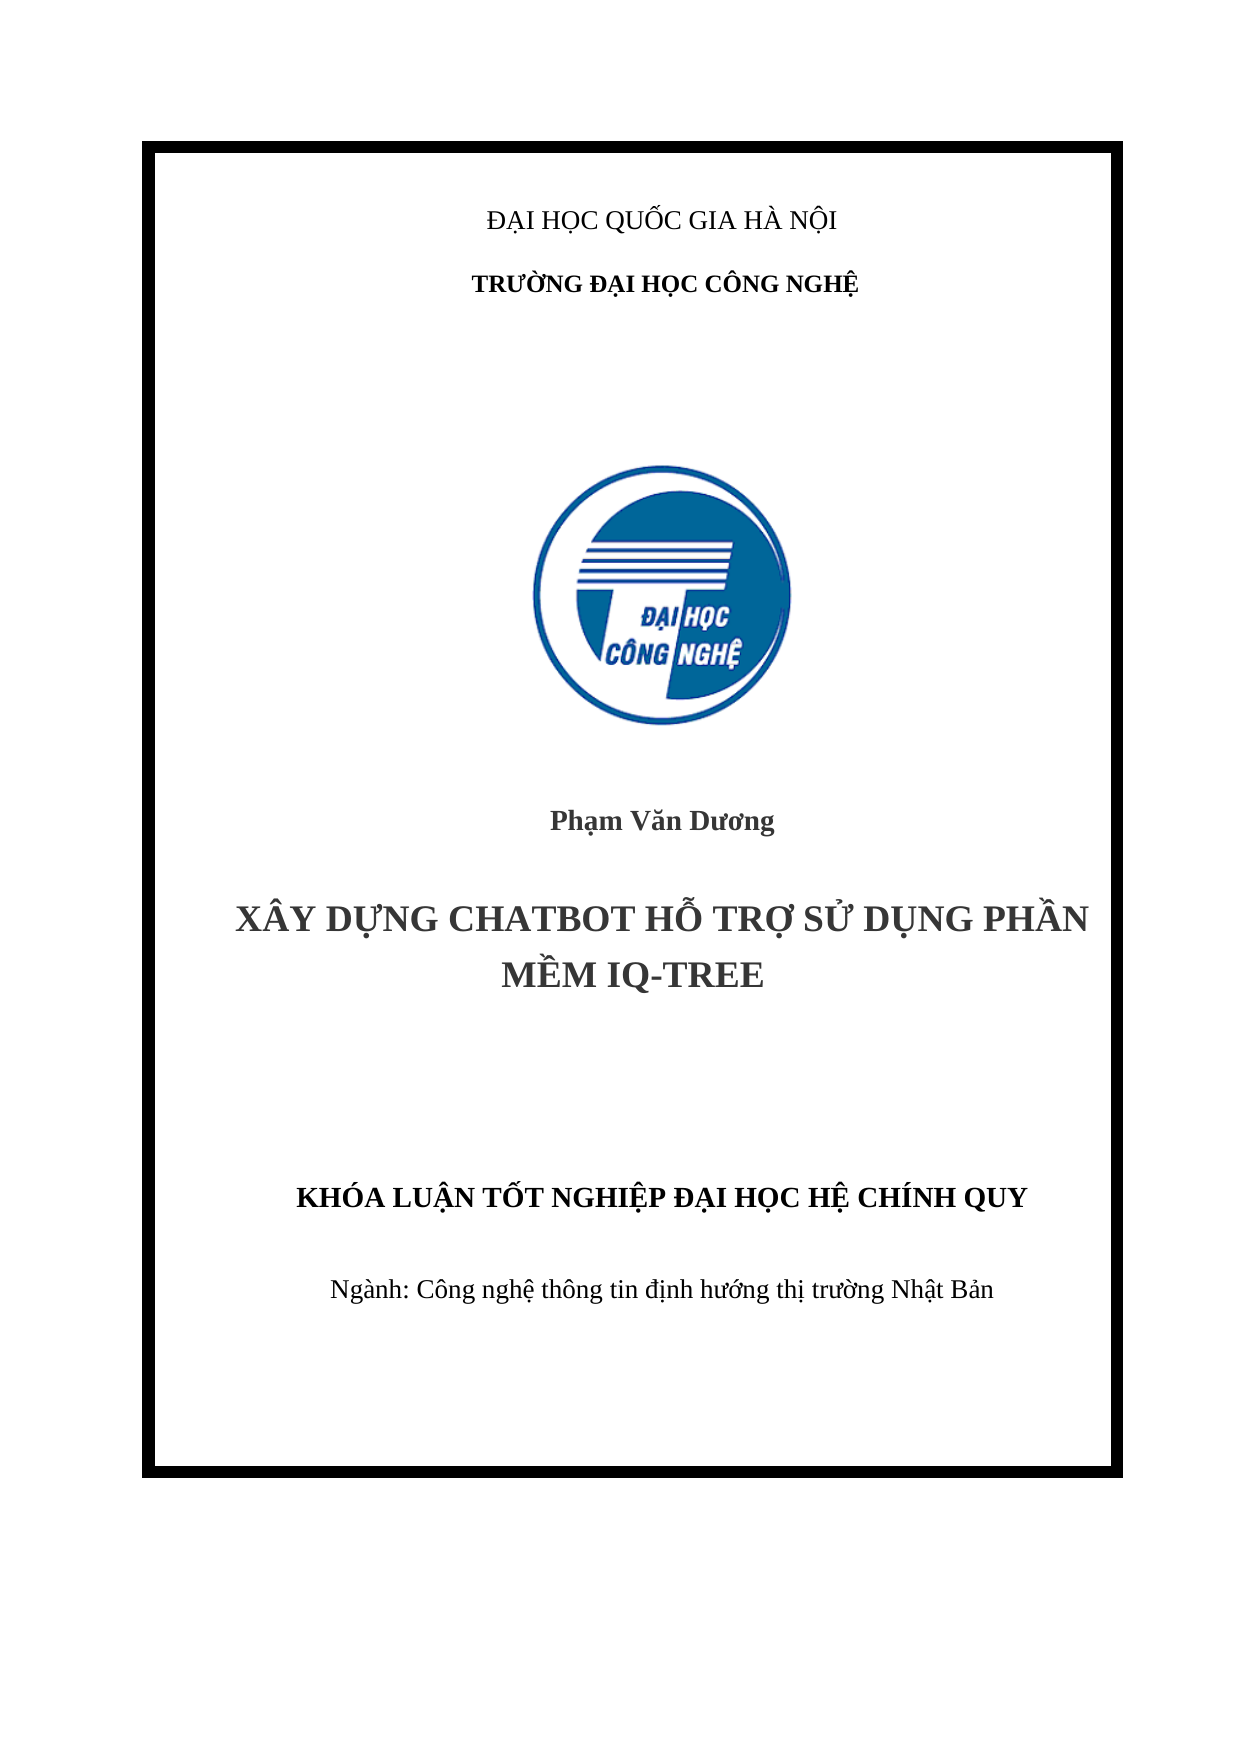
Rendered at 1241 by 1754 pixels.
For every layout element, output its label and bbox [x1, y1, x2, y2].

picture [531, 462, 794, 729]
